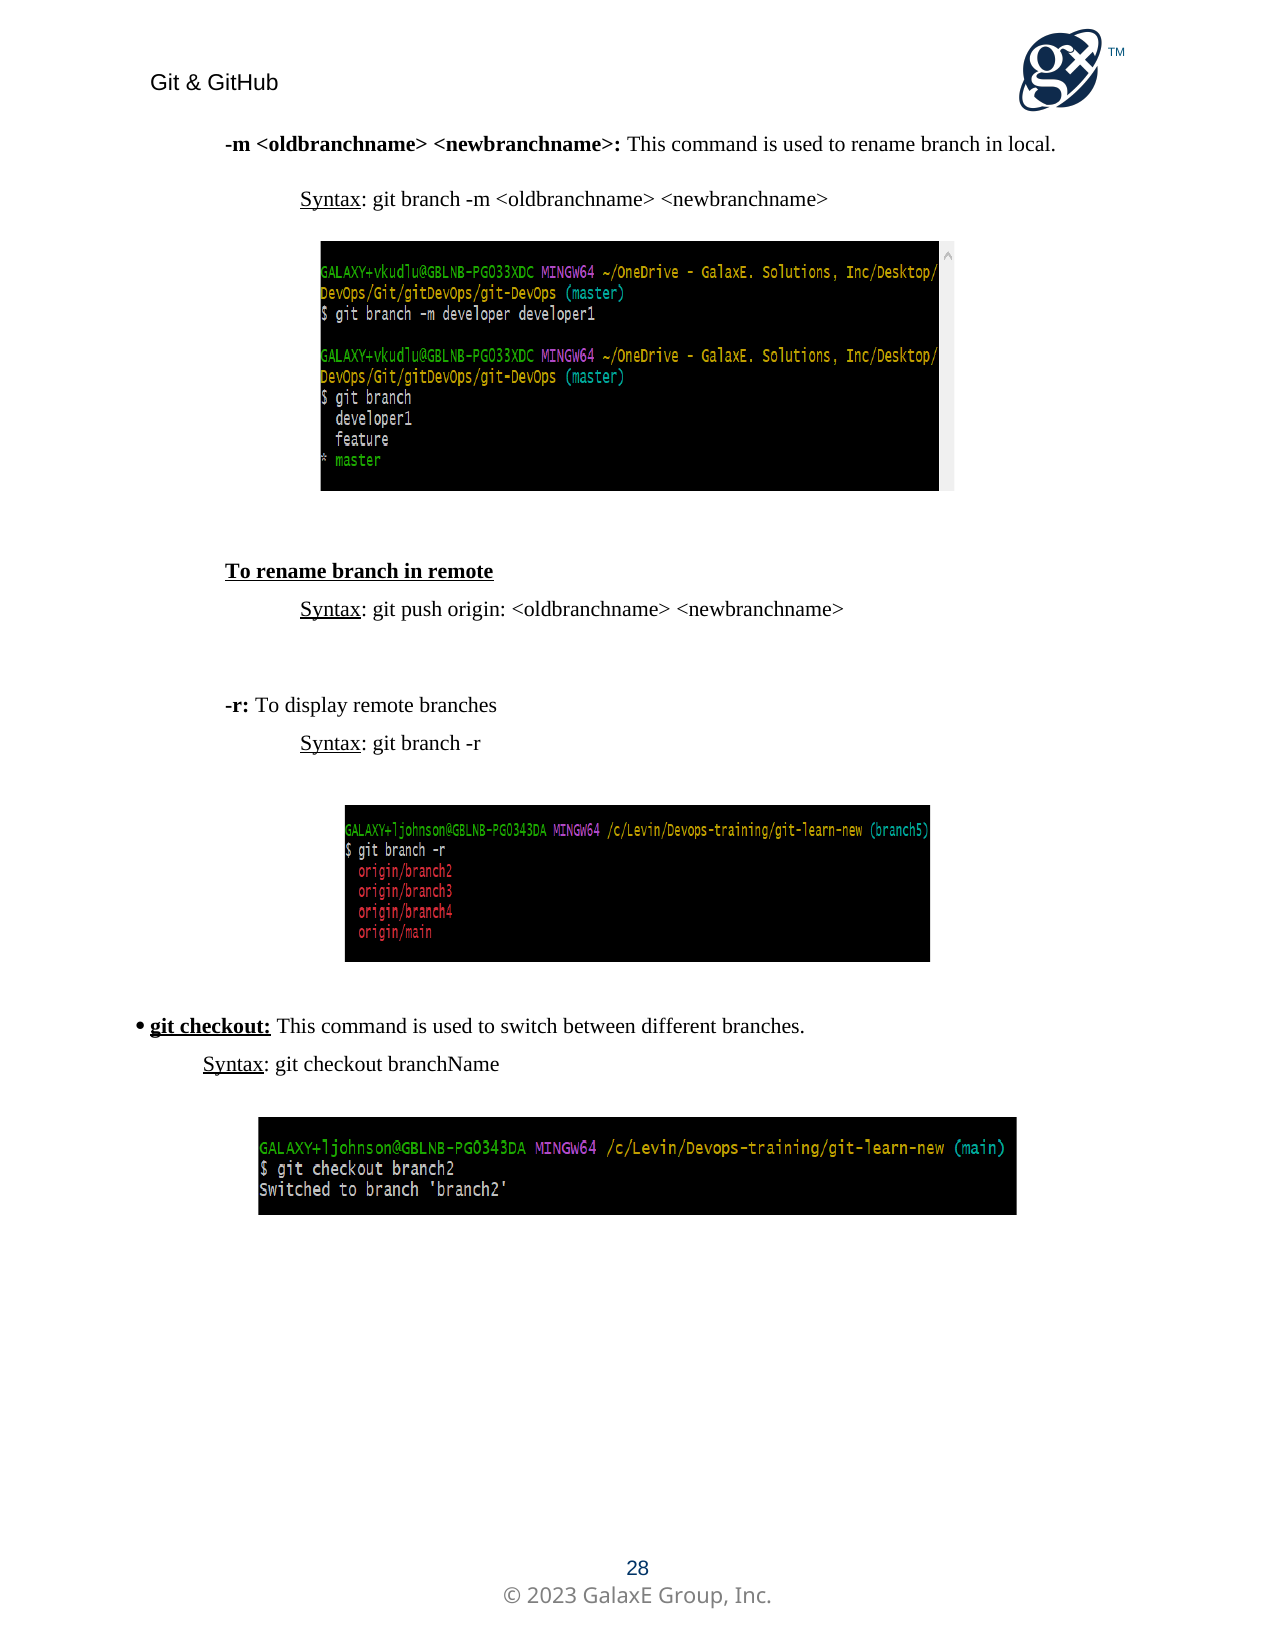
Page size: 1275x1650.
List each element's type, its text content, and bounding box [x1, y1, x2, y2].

picture [344, 805, 931, 962]
picture [258, 1117, 1017, 1215]
text Syntax: git branch -r [178, 730, 1125, 755]
list Syntax: git checkout branchName [192, 1051, 1125, 1076]
picture [320, 240, 955, 491]
text -m <oldbranchname> <newbranchname>: This command is used to rename branch in local. [225, 131, 1125, 156]
text -r: To display remote branches [178, 692, 1125, 717]
list git checkout: This command is used to switch between different branches. [136, 1013, 1125, 1038]
list To rename branch in remote [225, 558, 1125, 583]
text Syntax: git branch -m <oldbranchname> <newbranchname> [225, 186, 1125, 211]
picture [1017, 26, 1104, 114]
list Syntax: git push origin: <oldbranchname> <newbranchname> [178, 596, 1125, 621]
